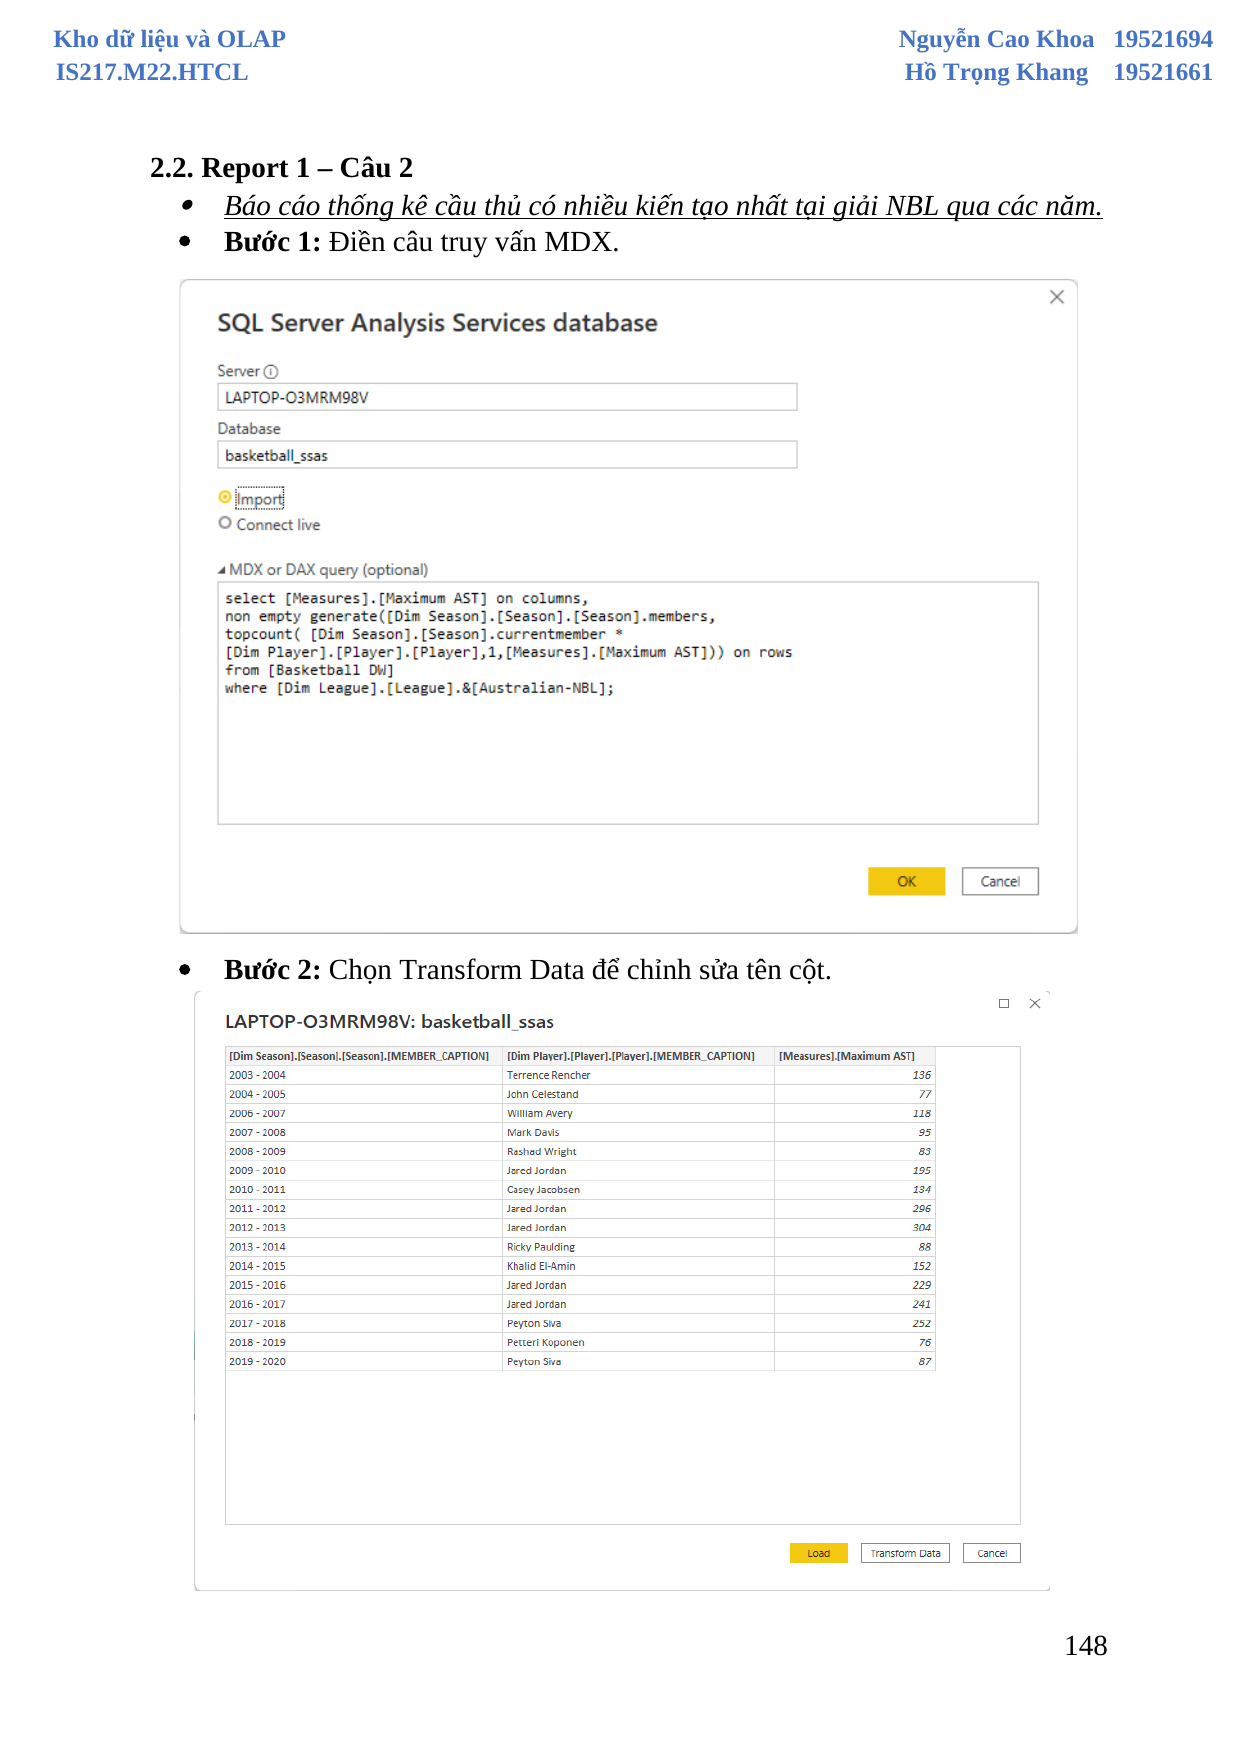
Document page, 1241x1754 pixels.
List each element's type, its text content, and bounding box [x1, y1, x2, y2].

subtitle 2.2. Report 1 – Câu 2 [150, 150, 1107, 183]
picture [179, 279, 1078, 934]
list Báo cáo thống kê cầu thủ có nhiều kiến tạo nhất tại giải NBL qua các năm. [179, 188, 1107, 222]
list Bước 2: Chọn Transform Data để chỉnh sửa tên cột. [179, 952, 1107, 986]
list Bước 1: Điền câu truy vấn MDX. [179, 224, 1107, 257]
picture [194, 991, 1050, 1591]
